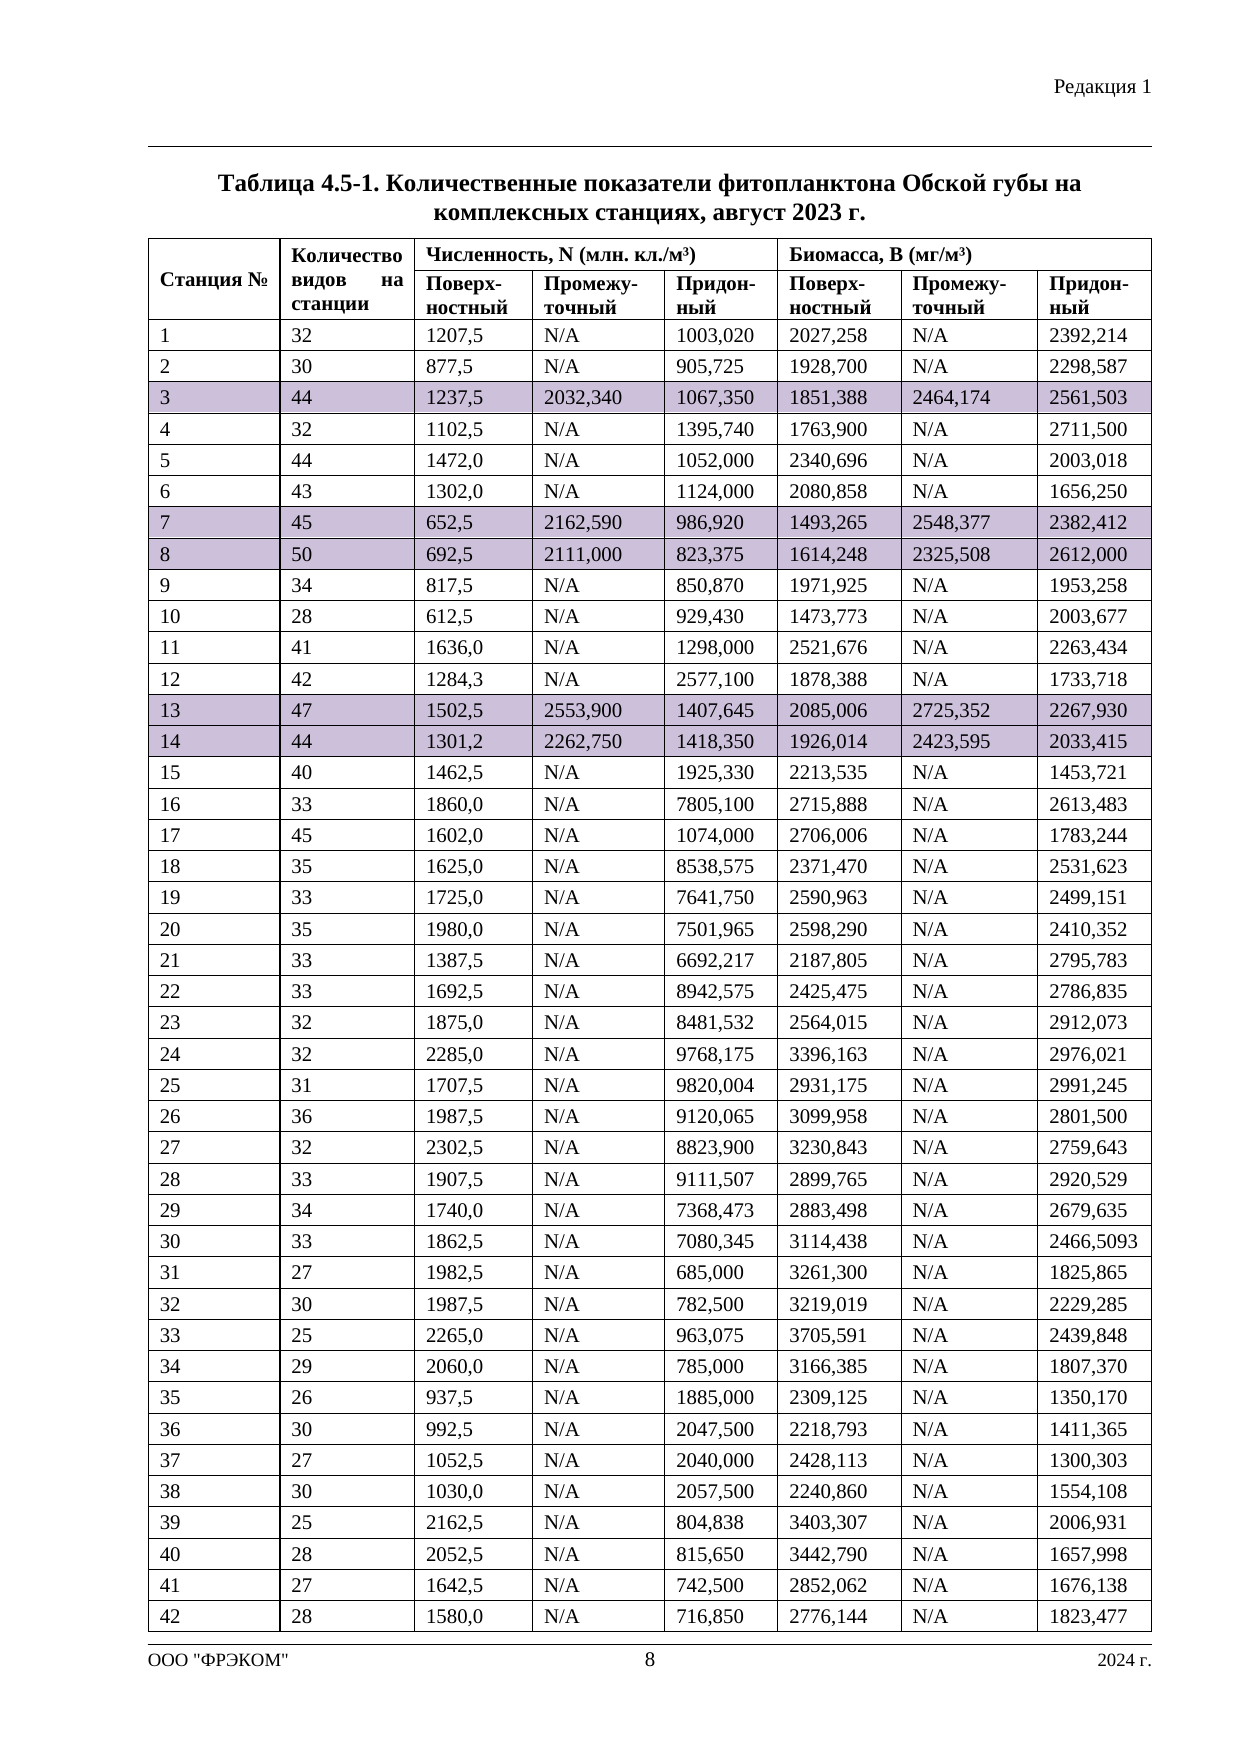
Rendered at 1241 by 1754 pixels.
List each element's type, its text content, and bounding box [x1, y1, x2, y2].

table_cell 2003,677 [1038, 601, 1151, 631]
table_header Количество видов на станции [281, 239, 414, 319]
table_cell 29 [149, 1195, 279, 1225]
table_cell 1284,3 [415, 664, 532, 694]
table_cell 1207,5 [415, 320, 532, 350]
table_cell 2883,498 [778, 1195, 901, 1225]
table_cell 29 [281, 1351, 414, 1381]
table_cell 2309,125 [778, 1382, 901, 1412]
table_cell N/A [533, 757, 664, 787]
table_cell N/A [533, 1195, 664, 1225]
table_cell 1395,740 [665, 414, 777, 444]
table_cell 1862,5 [415, 1226, 532, 1256]
table_cell 1656,250 [1038, 476, 1151, 506]
table_cell 22 [149, 976, 279, 1006]
table_cell N/A [902, 1507, 1037, 1537]
table_cell 1763,900 [778, 414, 901, 444]
table_cell 1300,303 [1038, 1445, 1151, 1475]
table_cell 32 [281, 320, 414, 350]
table_cell 782,500 [665, 1289, 777, 1319]
table_cell N/A [533, 1601, 664, 1631]
table_cell N/A [533, 1007, 664, 1037]
table_cell 1783,244 [1038, 820, 1151, 850]
table_cell N/A [533, 1382, 664, 1412]
table_cell 612,5 [415, 601, 532, 631]
table_cell 20 [149, 914, 279, 944]
table_cell 26 [281, 1382, 414, 1412]
table_cell 2425,475 [778, 976, 901, 1006]
table_cell N/A [533, 414, 664, 444]
table_cell 8 [149, 539, 279, 569]
table_cell 1453,721 [1038, 757, 1151, 787]
table_cell N/A [902, 914, 1037, 944]
table_cell 45 [281, 507, 414, 537]
table_cell N/A [533, 789, 664, 819]
table_cell 1472,0 [415, 445, 532, 475]
table_cell 2240,860 [778, 1476, 901, 1506]
table_cell 2553,900 [533, 695, 664, 725]
table_cell 2267,930 [1038, 695, 1151, 725]
table_cell N/A [902, 757, 1037, 787]
table_cell 652,5 [415, 507, 532, 537]
table_cell 1980,0 [415, 914, 532, 944]
table_cell 3230,843 [778, 1132, 901, 1162]
table_cell 33 [281, 1226, 414, 1256]
table_cell 35 [149, 1382, 279, 1412]
table_cell 7368,473 [665, 1195, 777, 1225]
table_cell 1657,998 [1038, 1539, 1151, 1569]
table_cell N/A [533, 632, 664, 662]
table_cell 2085,006 [778, 695, 901, 725]
table_cell 1052,5 [415, 1445, 532, 1475]
table_cell N/A [533, 1476, 664, 1506]
table_cell N/A [533, 882, 664, 912]
table_cell N/A [533, 1132, 664, 1162]
table_cell N/A [902, 664, 1037, 694]
table_cell N/A [902, 1132, 1037, 1162]
table_cell 28 [281, 1539, 414, 1569]
table_cell 28 [281, 1601, 414, 1631]
table_cell 35 [281, 851, 414, 881]
table_cell N/A [902, 882, 1037, 912]
table_cell 42 [281, 664, 414, 694]
table_cell 1971,925 [778, 570, 901, 600]
table_cell N/A [902, 1195, 1037, 1225]
table_cell 685,000 [665, 1257, 777, 1287]
table_cell 33 [149, 1320, 279, 1350]
table_cell N/A [902, 320, 1037, 350]
table_cell N/A [902, 1039, 1037, 1069]
table_cell 27 [281, 1570, 414, 1600]
table_cell 3099,958 [778, 1101, 901, 1131]
table_cell 2577,100 [665, 664, 777, 694]
table_cell 16 [149, 789, 279, 819]
table_cell 2428,113 [778, 1445, 901, 1475]
table_cell 823,375 [665, 539, 777, 569]
table_cell 3705,591 [778, 1320, 901, 1350]
table_cell N/A [533, 601, 664, 631]
table_cell 1462,5 [415, 757, 532, 787]
table_cell 963,075 [665, 1320, 777, 1350]
table_cell 1885,000 [665, 1382, 777, 1412]
table_cell 1 [149, 320, 279, 350]
table_cell 929,430 [665, 601, 777, 631]
table_cell 7080,345 [665, 1226, 777, 1256]
table_cell 41 [149, 1570, 279, 1600]
table_cell 2162,590 [533, 507, 664, 537]
table_cell 3442,790 [778, 1539, 901, 1569]
table_cell 24 [149, 1039, 279, 1069]
table_cell N/A [533, 1164, 664, 1194]
table_cell 937,5 [415, 1382, 532, 1412]
table_cell 9 [149, 570, 279, 600]
table_cell 2410,352 [1038, 914, 1151, 944]
table_cell 32 [281, 1007, 414, 1037]
table_cell N/A [902, 1539, 1037, 1569]
table_cell 32 [281, 1039, 414, 1069]
table_cell 2548,377 [902, 507, 1037, 537]
table_cell 2899,765 [778, 1164, 901, 1194]
table_cell 40 [281, 757, 414, 787]
table_cell 19 [149, 882, 279, 912]
table_cell N/A [902, 1164, 1037, 1194]
table_cell 13 [149, 695, 279, 725]
table_cell N/A [533, 1257, 664, 1287]
table_cell N/A [902, 632, 1037, 662]
table_cell Промежу-точный [902, 271, 1037, 319]
table_cell 25 [149, 1070, 279, 1100]
table_cell N/A [902, 1289, 1037, 1319]
table_cell 1953,258 [1038, 570, 1151, 600]
table_cell 1580,0 [415, 1601, 532, 1631]
table_cell 1725,0 [415, 882, 532, 912]
table_cell 17 [149, 820, 279, 850]
table_cell 34 [149, 1351, 279, 1381]
table_cell N/A [533, 1226, 664, 1256]
table_cell 50 [281, 539, 414, 569]
table_cell N/A [902, 1570, 1037, 1600]
table_cell N/A [902, 1351, 1037, 1381]
table_cell 3 [149, 382, 279, 412]
table_cell 2801,500 [1038, 1101, 1151, 1131]
table_cell 34 [281, 1195, 414, 1225]
table_cell 2423,595 [902, 726, 1037, 756]
table_cell N/A [902, 601, 1037, 631]
table_cell 27 [149, 1132, 279, 1162]
table_cell 2040,000 [665, 1445, 777, 1475]
table_cell 3261,300 [778, 1257, 901, 1287]
table_cell 33 [281, 976, 414, 1006]
table_cell 742,500 [665, 1570, 777, 1600]
table_cell 6692,217 [665, 945, 777, 975]
table_cell 7 [149, 507, 279, 537]
table_cell 6 [149, 476, 279, 506]
table_cell 1860,0 [415, 789, 532, 819]
table_cell 2027,258 [778, 320, 901, 350]
table_cell N/A [533, 1445, 664, 1475]
table_cell 1907,5 [415, 1164, 532, 1194]
table_cell N/A [533, 914, 664, 944]
table_cell 47 [281, 695, 414, 725]
table_cell 2725,352 [902, 695, 1037, 725]
table_cell 2162,5 [415, 1507, 532, 1537]
table_cell 1642,5 [415, 1570, 532, 1600]
table_cell 39 [149, 1507, 279, 1537]
table_cell N/A [902, 1476, 1037, 1506]
table_cell 2466,5093 [1038, 1226, 1151, 1256]
table_cell 2598,290 [778, 914, 901, 944]
table_cell N/A [902, 1445, 1037, 1475]
table_cell 2521,676 [778, 632, 901, 662]
table_cell 785,000 [665, 1351, 777, 1381]
table_cell 1102,5 [415, 414, 532, 444]
table_cell 2776,144 [778, 1601, 901, 1631]
table_cell 25 [281, 1507, 414, 1537]
table_cell 2912,073 [1038, 1007, 1151, 1037]
table_cell 9820,004 [665, 1070, 777, 1100]
table_cell N/A [902, 1382, 1037, 1412]
table_cell 2706,006 [778, 820, 901, 850]
table_cell 21 [149, 945, 279, 975]
table_cell 1825,865 [1038, 1257, 1151, 1287]
table_cell 2229,285 [1038, 1289, 1151, 1319]
table_cell 2325,508 [902, 539, 1037, 569]
table_cell N/A [533, 445, 664, 475]
table_cell 1473,773 [778, 601, 901, 631]
table_cell 7805,100 [665, 789, 777, 819]
table_cell 2003,018 [1038, 445, 1151, 475]
table_cell 2759,643 [1038, 1132, 1151, 1162]
table_cell 28 [281, 601, 414, 631]
table_cell N/A [902, 1007, 1037, 1037]
table_cell 3114,438 [778, 1226, 901, 1256]
table_cell N/A [533, 1539, 664, 1569]
table_cell 1926,014 [778, 726, 901, 756]
table_cell N/A [533, 1570, 664, 1600]
table_cell 32 [281, 1132, 414, 1162]
table_cell 25 [281, 1320, 414, 1350]
table_cell 1407,645 [665, 695, 777, 725]
table_cell 2265,0 [415, 1320, 532, 1350]
table_cell 1067,350 [665, 382, 777, 412]
table_cell 8481,532 [665, 1007, 777, 1037]
table_cell 11 [149, 632, 279, 662]
table_cell Промежу-точный [533, 271, 664, 319]
table_cell 1602,0 [415, 820, 532, 850]
table_cell 1740,0 [415, 1195, 532, 1225]
table_cell 2382,412 [1038, 507, 1151, 537]
table_cell 44 [281, 382, 414, 412]
table_cell 1925,330 [665, 757, 777, 787]
table_cell 2499,151 [1038, 882, 1151, 912]
table_cell N/A [902, 1070, 1037, 1100]
table_cell 27 [281, 1445, 414, 1475]
table_cell N/A [533, 1320, 664, 1350]
table_cell N/A [902, 1414, 1037, 1444]
table_cell N/A [902, 445, 1037, 475]
table_cell 1625,0 [415, 851, 532, 881]
table_cell N/A [533, 1351, 664, 1381]
table_cell Придон-ный [665, 271, 777, 319]
table_cell 3166,385 [778, 1351, 901, 1381]
table_cell 2052,5 [415, 1539, 532, 1569]
table_cell 33 [281, 945, 414, 975]
table_cell N/A [902, 414, 1037, 444]
table_cell 2531,623 [1038, 851, 1151, 881]
table_cell 815,650 [665, 1539, 777, 1569]
table_cell 1030,0 [415, 1476, 532, 1506]
table_cell 9111,507 [665, 1164, 777, 1194]
table_cell 1554,108 [1038, 1476, 1151, 1506]
table_cell N/A [533, 664, 664, 694]
table_cell 2439,848 [1038, 1320, 1151, 1350]
table_cell N/A [902, 976, 1037, 1006]
table_cell 2931,175 [778, 1070, 901, 1100]
table_cell 2033,415 [1038, 726, 1151, 756]
table_cell 2786,835 [1038, 976, 1151, 1006]
table_cell 2371,470 [778, 851, 901, 881]
table_cell 44 [281, 445, 414, 475]
table_cell N/A [533, 476, 664, 506]
table_cell 992,5 [415, 1414, 532, 1444]
table_cell 1807,370 [1038, 1351, 1151, 1381]
table_cell 1614,248 [778, 539, 901, 569]
table_cell 1987,5 [415, 1289, 532, 1319]
table_cell 2561,503 [1038, 382, 1151, 412]
table_cell 31 [281, 1070, 414, 1100]
table_cell 41 [281, 632, 414, 662]
table_cell 30 [281, 1414, 414, 1444]
table_cell N/A [533, 1414, 664, 1444]
table_cell 1851,388 [778, 382, 901, 412]
table_cell 1052,000 [665, 445, 777, 475]
table_cell 8538,575 [665, 851, 777, 881]
table_cell N/A [902, 570, 1037, 600]
table_cell N/A [902, 476, 1037, 506]
table_cell 43 [281, 476, 414, 506]
table_cell N/A [902, 1320, 1037, 1350]
table_cell 32 [149, 1289, 279, 1319]
table_cell N/A [902, 820, 1037, 850]
table_cell 31 [149, 1257, 279, 1287]
table_cell N/A [533, 1039, 664, 1069]
table_cell 2262,750 [533, 726, 664, 756]
table_cell 3396,163 [778, 1039, 901, 1069]
table_cell 2285,0 [415, 1039, 532, 1069]
table_cell 36 [149, 1414, 279, 1444]
table_cell 26 [149, 1101, 279, 1131]
table_cell 34 [281, 570, 414, 600]
table_cell N/A [533, 1070, 664, 1100]
table_cell 1928,700 [778, 351, 901, 381]
table_header Станция № [149, 239, 279, 319]
table_cell 42 [149, 1601, 279, 1631]
table_cell 1502,5 [415, 695, 532, 725]
table_cell 2920,529 [1038, 1164, 1151, 1194]
table_cell 1636,0 [415, 632, 532, 662]
table_cell 44 [281, 726, 414, 756]
table_cell N/A [902, 351, 1037, 381]
table_cell 804,838 [665, 1507, 777, 1537]
table_cell 10 [149, 601, 279, 631]
table_cell 8942,575 [665, 976, 777, 1006]
table_cell 2060,0 [415, 1351, 532, 1381]
table_cell 2 [149, 351, 279, 381]
table_cell 2991,245 [1038, 1070, 1151, 1100]
table_cell 1387,5 [415, 945, 532, 975]
table_cell N/A [902, 1601, 1037, 1631]
table_header Биомасса, B (мг/м³) [778, 239, 1151, 269]
table_cell N/A [902, 1101, 1037, 1131]
table_cell 1733,718 [1038, 664, 1151, 694]
table_cell 1237,5 [415, 382, 532, 412]
table_cell N/A [902, 1257, 1037, 1287]
table_cell 2111,000 [533, 539, 664, 569]
table_cell 33 [281, 882, 414, 912]
table_cell N/A [533, 1101, 664, 1131]
table_cell 30 [281, 1476, 414, 1506]
table_cell 40 [149, 1539, 279, 1569]
table_cell 2006,931 [1038, 1507, 1151, 1537]
table_cell 2590,963 [778, 882, 901, 912]
table_cell 2464,174 [902, 382, 1037, 412]
table_cell 4 [149, 414, 279, 444]
table_cell N/A [533, 820, 664, 850]
table_cell 2032,340 [533, 382, 664, 412]
table_cell 33 [281, 1164, 414, 1194]
table_cell 2298,587 [1038, 351, 1151, 381]
table_cell 2795,783 [1038, 945, 1151, 975]
table_cell 1707,5 [415, 1070, 532, 1100]
table_cell 14 [149, 726, 279, 756]
table_cell 877,5 [415, 351, 532, 381]
table_cell 1878,388 [778, 664, 901, 694]
table_cell 2302,5 [415, 1132, 532, 1162]
table_cell 2711,500 [1038, 414, 1151, 444]
table_cell N/A [533, 851, 664, 881]
table_cell 2263,434 [1038, 632, 1151, 662]
table_cell 35 [281, 914, 414, 944]
table_cell 1302,0 [415, 476, 532, 506]
table_cell 2976,021 [1038, 1039, 1151, 1069]
table_cell 1350,170 [1038, 1382, 1151, 1412]
table_cell 33 [281, 789, 414, 819]
table_cell 817,5 [415, 570, 532, 600]
table_cell 1418,350 [665, 726, 777, 756]
table_cell 32 [281, 414, 414, 444]
table_cell 1301,2 [415, 726, 532, 756]
table_cell 12 [149, 664, 279, 694]
table_cell 2080,858 [778, 476, 901, 506]
table_cell Придон-ный [1038, 271, 1151, 319]
table_cell 1298,000 [665, 632, 777, 662]
table_cell 28 [149, 1164, 279, 1194]
table_cell 2218,793 [778, 1414, 901, 1444]
table_cell 18 [149, 851, 279, 881]
table_cell 1987,5 [415, 1101, 532, 1131]
table_cell 2564,015 [778, 1007, 901, 1037]
table_cell 8823,900 [665, 1132, 777, 1162]
table_cell 3403,307 [778, 1507, 901, 1537]
table_cell 9120,065 [665, 1101, 777, 1131]
table_cell Поверх-ностный [415, 271, 532, 319]
table_cell 2715,888 [778, 789, 901, 819]
table_cell 37 [149, 1445, 279, 1475]
table_cell 2612,000 [1038, 539, 1151, 569]
table_cell 30 [149, 1226, 279, 1256]
table_cell 36 [281, 1101, 414, 1131]
table_cell 1411,365 [1038, 1414, 1151, 1444]
table_cell 30 [281, 351, 414, 381]
table_cell 1676,138 [1038, 1570, 1151, 1600]
table_cell N/A [533, 945, 664, 975]
table_cell N/A [902, 1226, 1037, 1256]
table_cell 2187,805 [778, 945, 901, 975]
table_cell 986,920 [665, 507, 777, 537]
table_cell 3219,019 [778, 1289, 901, 1319]
table_cell 1982,5 [415, 1257, 532, 1287]
table_cell N/A [533, 351, 664, 381]
table_cell 2047,500 [665, 1414, 777, 1444]
table_cell N/A [533, 976, 664, 1006]
table_cell N/A [533, 1507, 664, 1537]
table_cell Поверх-ностный [778, 271, 901, 319]
table_cell 850,870 [665, 570, 777, 600]
table_cell 15 [149, 757, 279, 787]
table_cell N/A [902, 851, 1037, 881]
table_cell N/A [533, 320, 664, 350]
table_cell 30 [281, 1289, 414, 1319]
table_cell 38 [149, 1476, 279, 1506]
table_cell 45 [281, 820, 414, 850]
table_cell 5 [149, 445, 279, 475]
table_cell 27 [281, 1257, 414, 1287]
table_cell 23 [149, 1007, 279, 1037]
table_cell 1003,020 [665, 320, 777, 350]
table_cell 2679,635 [1038, 1195, 1151, 1225]
table_cell 716,850 [665, 1601, 777, 1631]
table_cell 2392,214 [1038, 320, 1151, 350]
table_cell N/A [902, 789, 1037, 819]
table_cell 1823,477 [1038, 1601, 1151, 1631]
table_cell 1692,5 [415, 976, 532, 1006]
table_cell 1074,000 [665, 820, 777, 850]
table_cell 7641,750 [665, 882, 777, 912]
table_cell 1124,000 [665, 476, 777, 506]
table_cell N/A [533, 1289, 664, 1319]
table_cell 2057,500 [665, 1476, 777, 1506]
table_cell 1875,0 [415, 1007, 532, 1037]
table_cell 692,5 [415, 539, 532, 569]
table_cell 2213,535 [778, 757, 901, 787]
table_cell 1493,265 [778, 507, 901, 537]
table_cell 2852,062 [778, 1570, 901, 1600]
table_cell N/A [902, 945, 1037, 975]
table_cell N/A [533, 570, 664, 600]
table_cell 9768,175 [665, 1039, 777, 1069]
table_cell 2613,483 [1038, 789, 1151, 819]
table_cell 905,725 [665, 351, 777, 381]
table_cell 2340,696 [778, 445, 901, 475]
table_cell 7501,965 [665, 914, 777, 944]
table_header Численность, N (млн. кл./м³) [415, 239, 777, 269]
